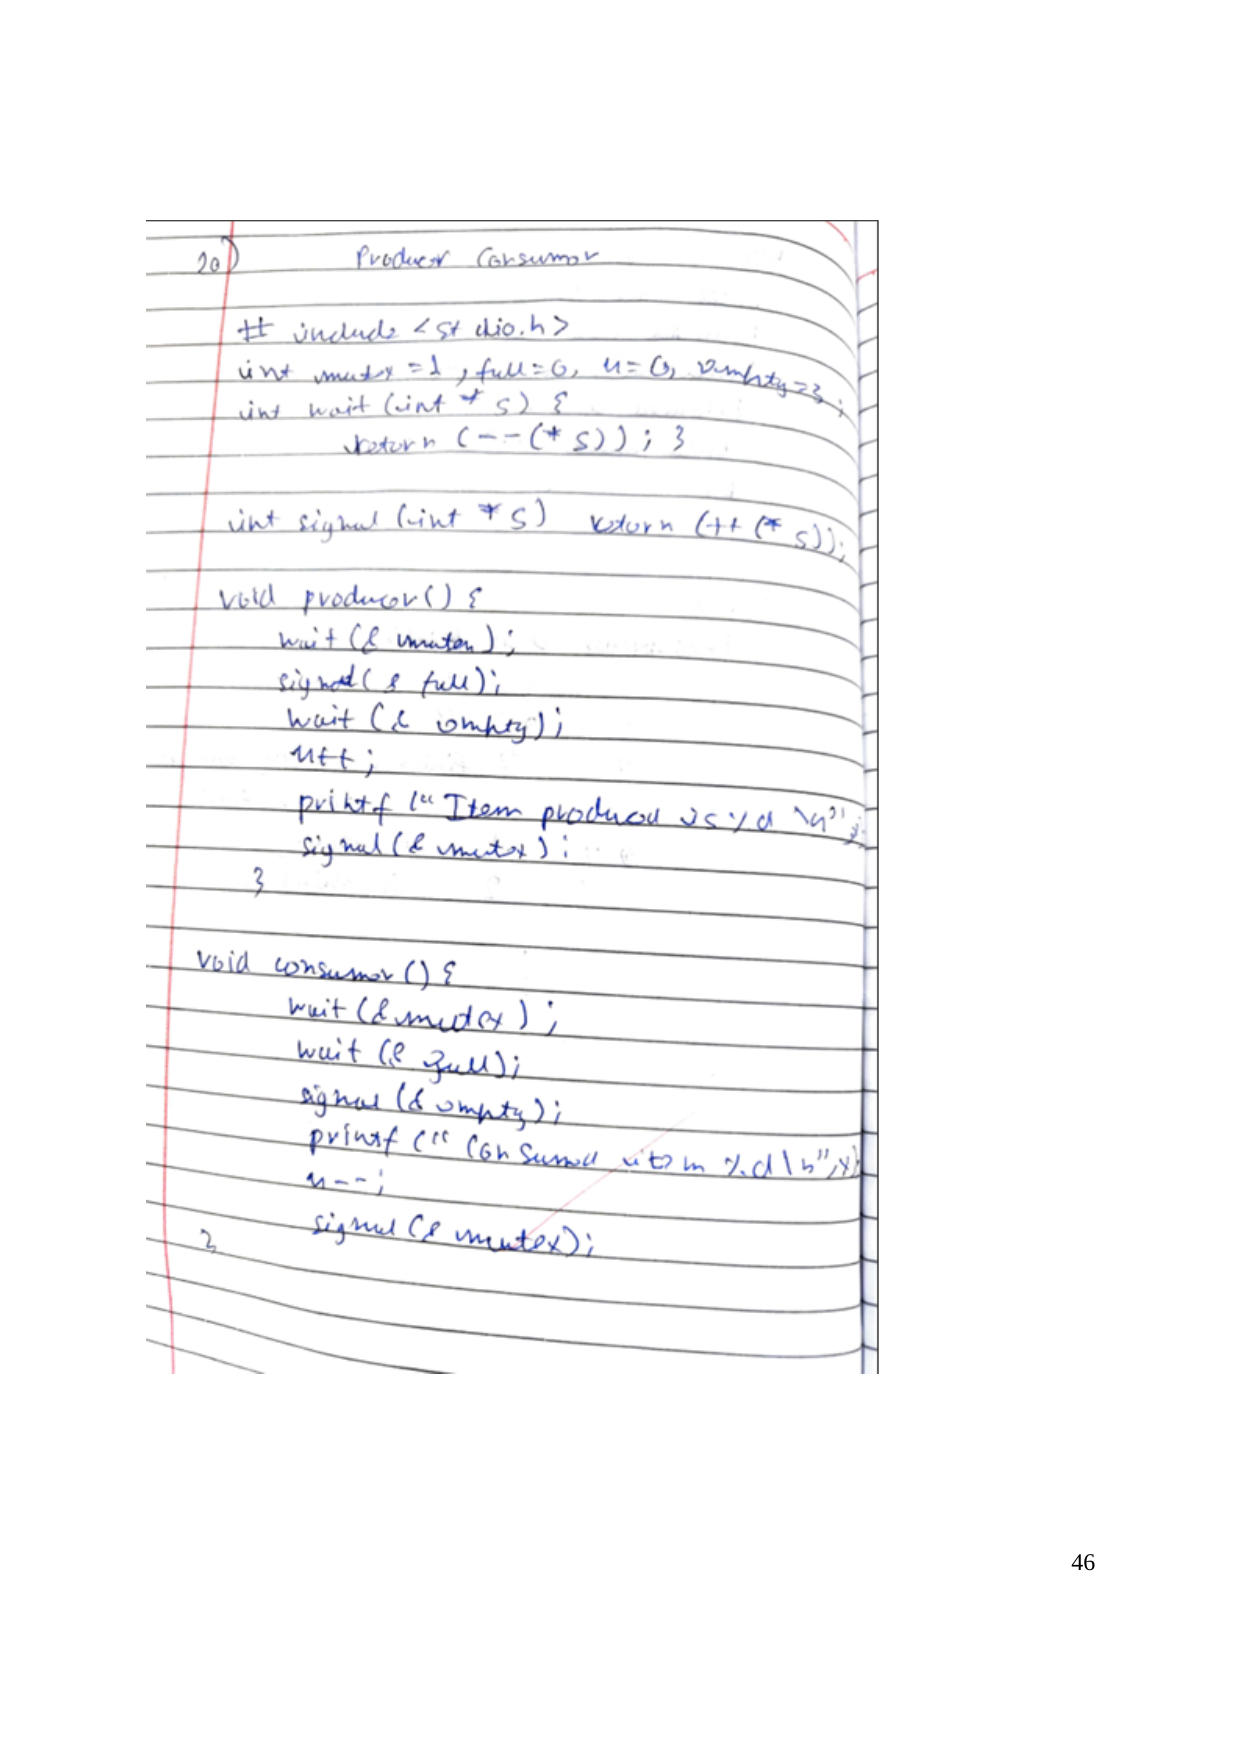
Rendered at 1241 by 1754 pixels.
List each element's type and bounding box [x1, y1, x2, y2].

picture [146, 220, 879, 1374]
